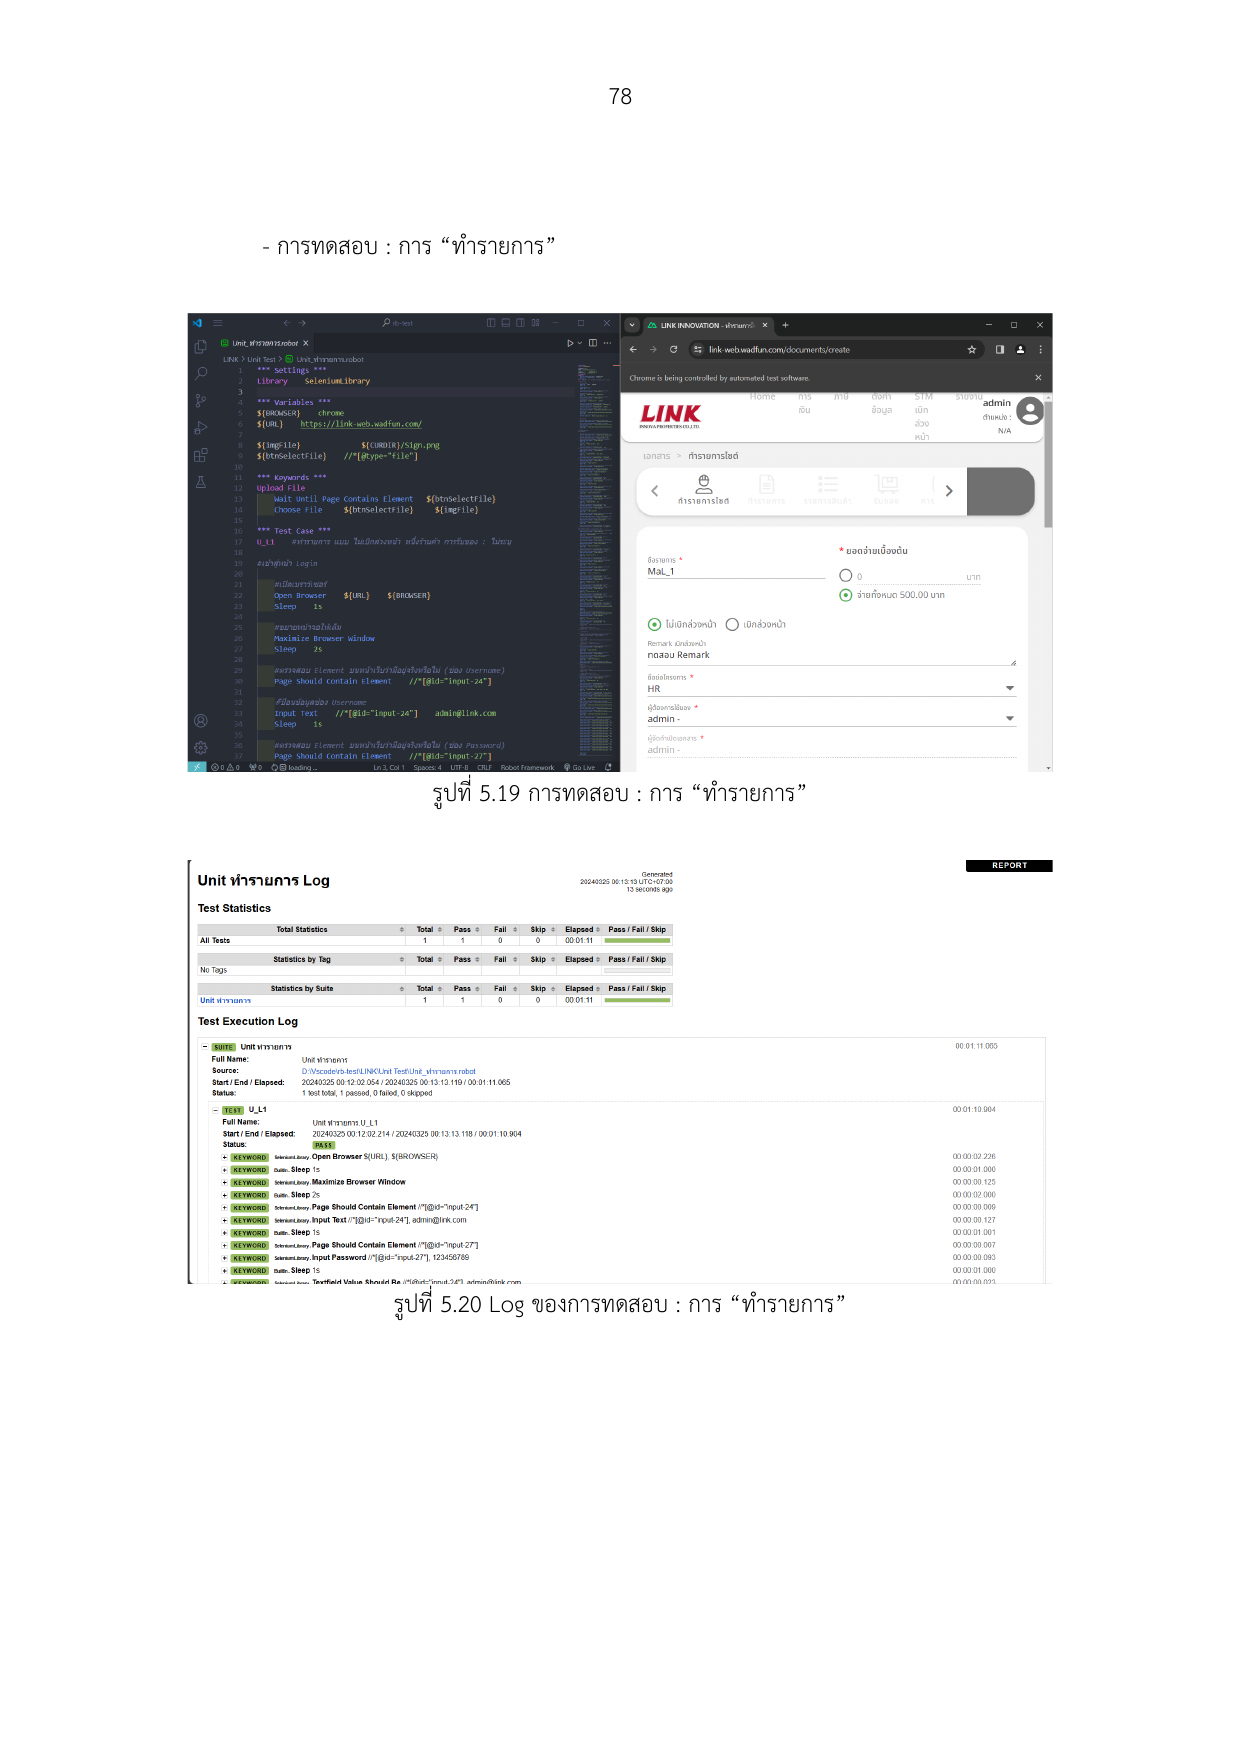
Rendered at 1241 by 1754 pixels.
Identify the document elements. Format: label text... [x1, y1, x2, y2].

text - การทดสอบ : การ “ทำรายการ” [187, 225, 1053, 269]
text รูปที่ 5.20 Log ของการทดสอบ : การ “ทำรายการ” [187, 1284, 1053, 1328]
picture [187, 860, 1053, 1284]
text รูปที่ 5.19 การทดสอบ : การ “ทำรายการ” [187, 772, 1053, 816]
picture [187, 313, 1053, 772]
